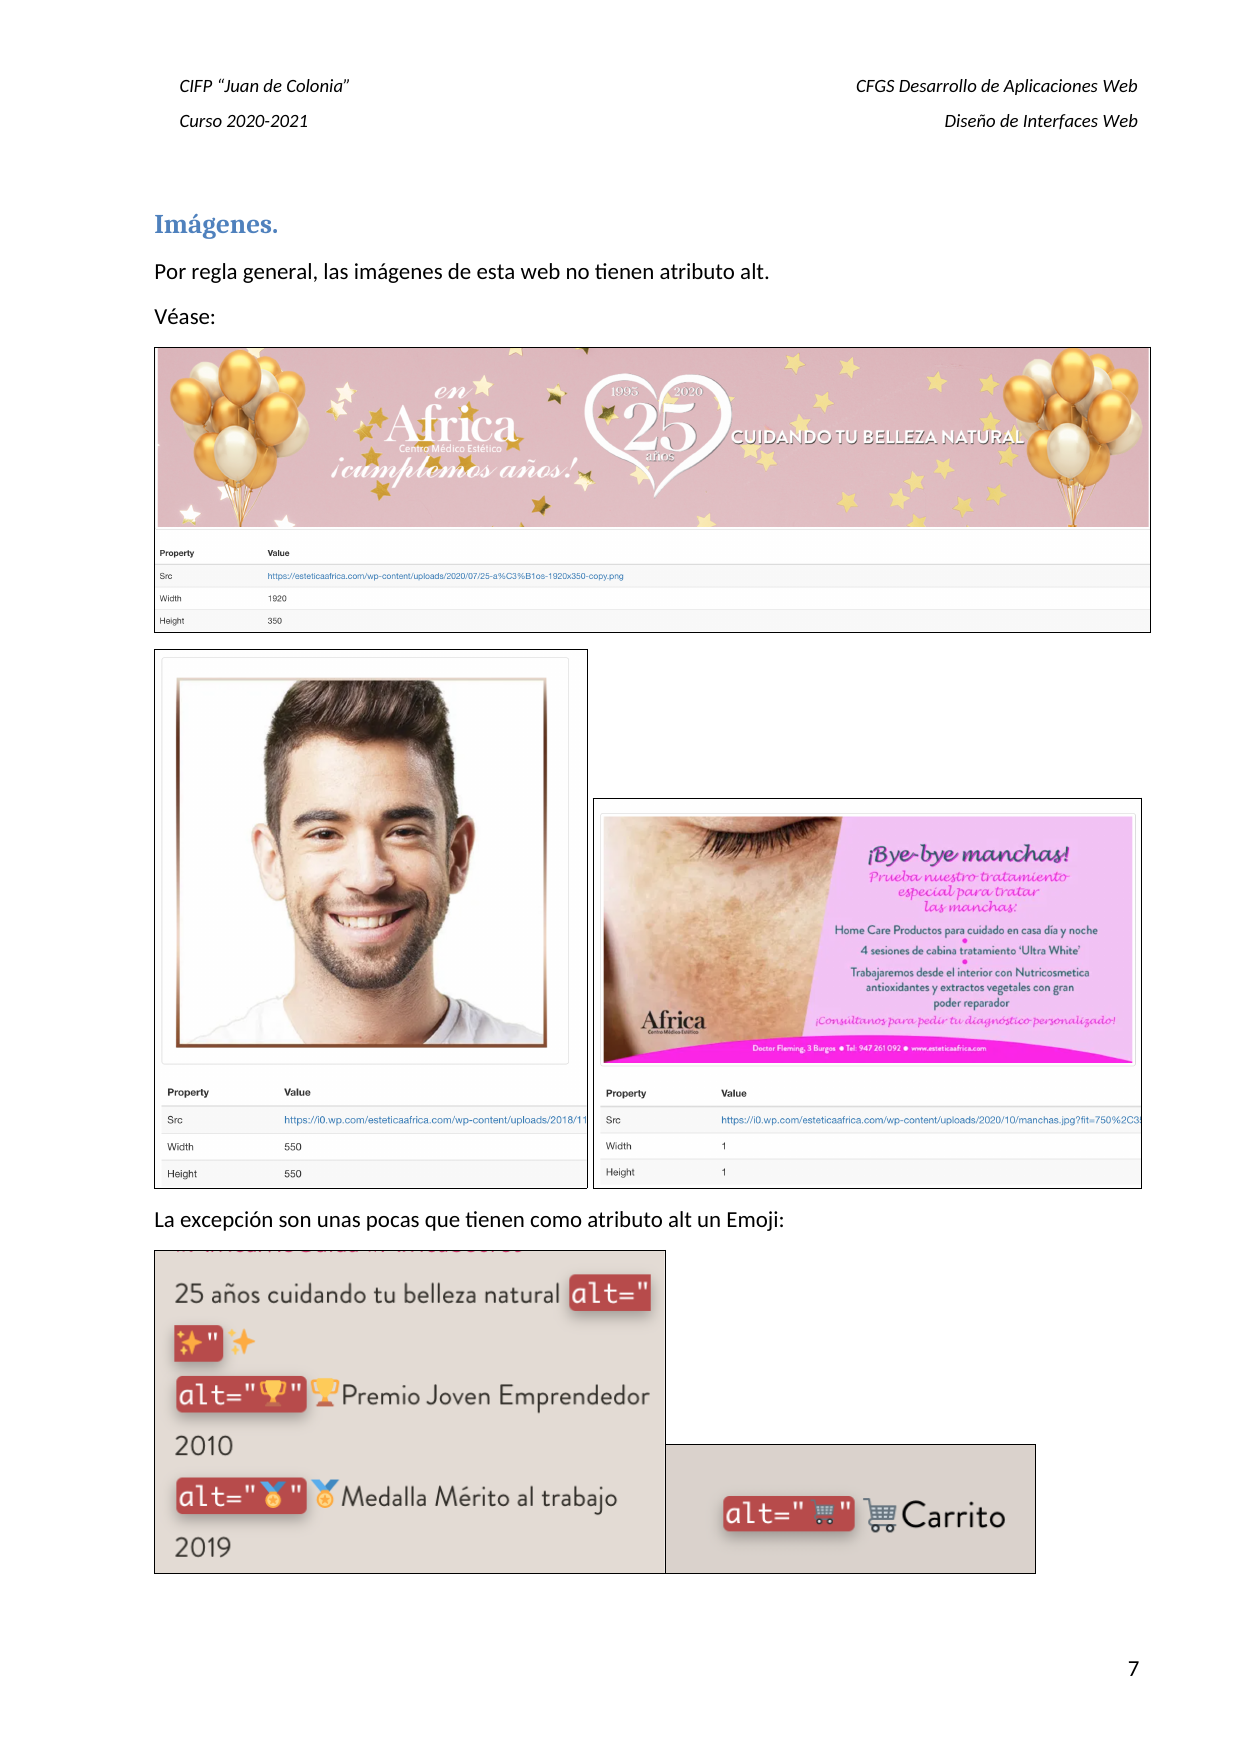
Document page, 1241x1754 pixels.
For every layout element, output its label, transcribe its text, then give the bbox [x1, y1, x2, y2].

picture [155, 1251, 665, 1573]
picture [155, 348, 1150, 632]
subtitle Imágenes. [154, 209, 1151, 240]
text La excepción son unas pocas que tienen como atributo alt un Emoji: [154, 1205, 1151, 1233]
text Por regla general, las imágenes de esta web no tienen atributo alt. [154, 257, 1151, 285]
picture [666, 1445, 1035, 1573]
picture [155, 650, 587, 1188]
text Véase: [154, 302, 1151, 330]
picture [594, 799, 1141, 1188]
